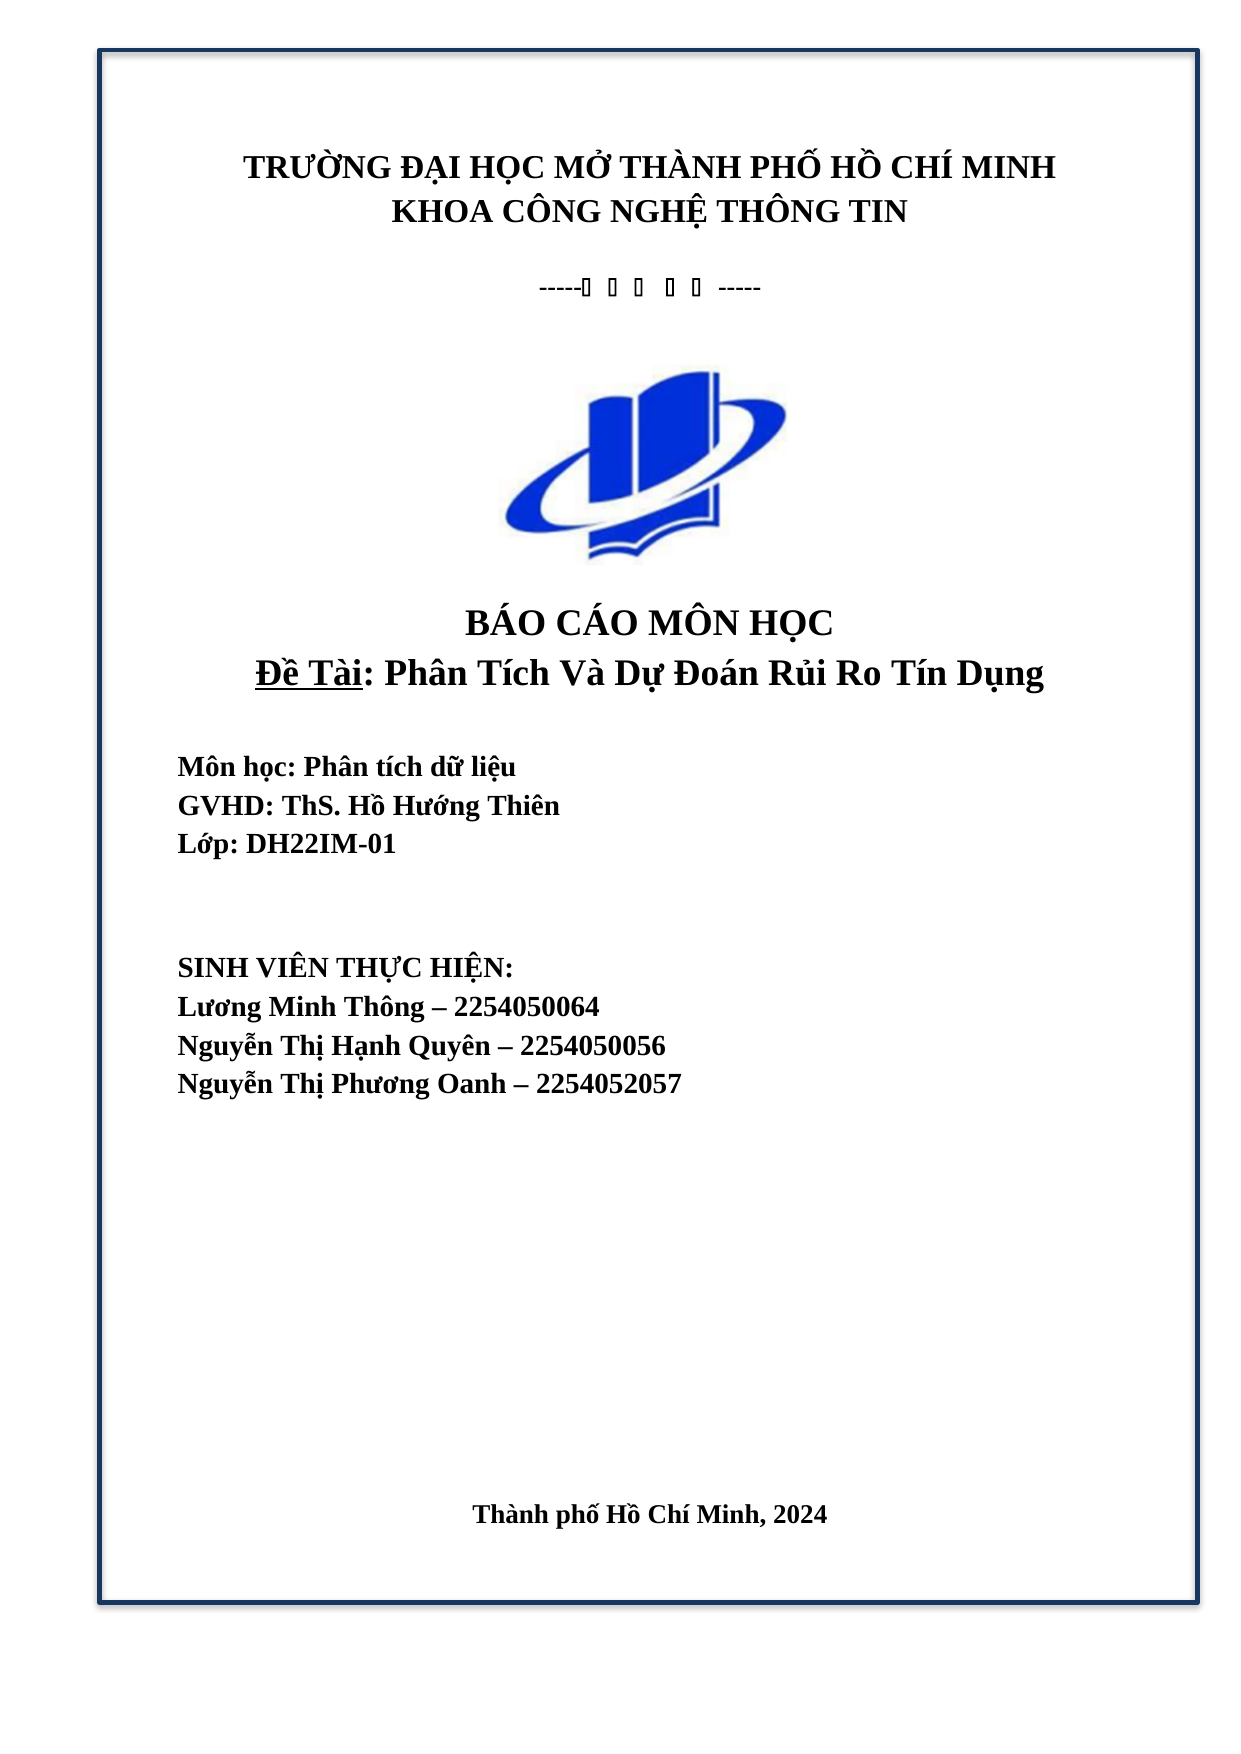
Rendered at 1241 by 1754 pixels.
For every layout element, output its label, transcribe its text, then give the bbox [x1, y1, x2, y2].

text SINH VIÊN THỰC HIỆN: [177, 951, 1122, 984]
text Nguyễn Thị Hạnh Quyên – 2254050056 [177, 1028, 1122, 1061]
text BÁO CÁO MÔN HỌC [177, 601, 1122, 644]
picture [462, 323, 837, 597]
text Nguyễn Thị Phương Oanh – 2254052057 [177, 1066, 1122, 1100]
text KHOA CÔNG NGHỆ THÔNG TIN [177, 192, 1122, 230]
text Môn học: Phân tích dữ liệu [177, 749, 1122, 783]
text Thành phố Hồ Chí Minh, 2024 [177, 1498, 1122, 1529]
text Lương Minh Thông – 2254050064 [177, 989, 1122, 1023]
text TRƯỜNG ĐẠI HỌC MỞ THÀNH PHỐ HỒ CHÍ MINH [177, 148, 1122, 186]
text Lớp: DH22IM-01 [177, 827, 1122, 860]
text Đề Tài: Phân Tích Và Dự Đoán Rủi Ro Tín Dụng [177, 650, 1122, 693]
text GVHD: ThS. Hồ Hướng Thiên [177, 788, 1122, 822]
